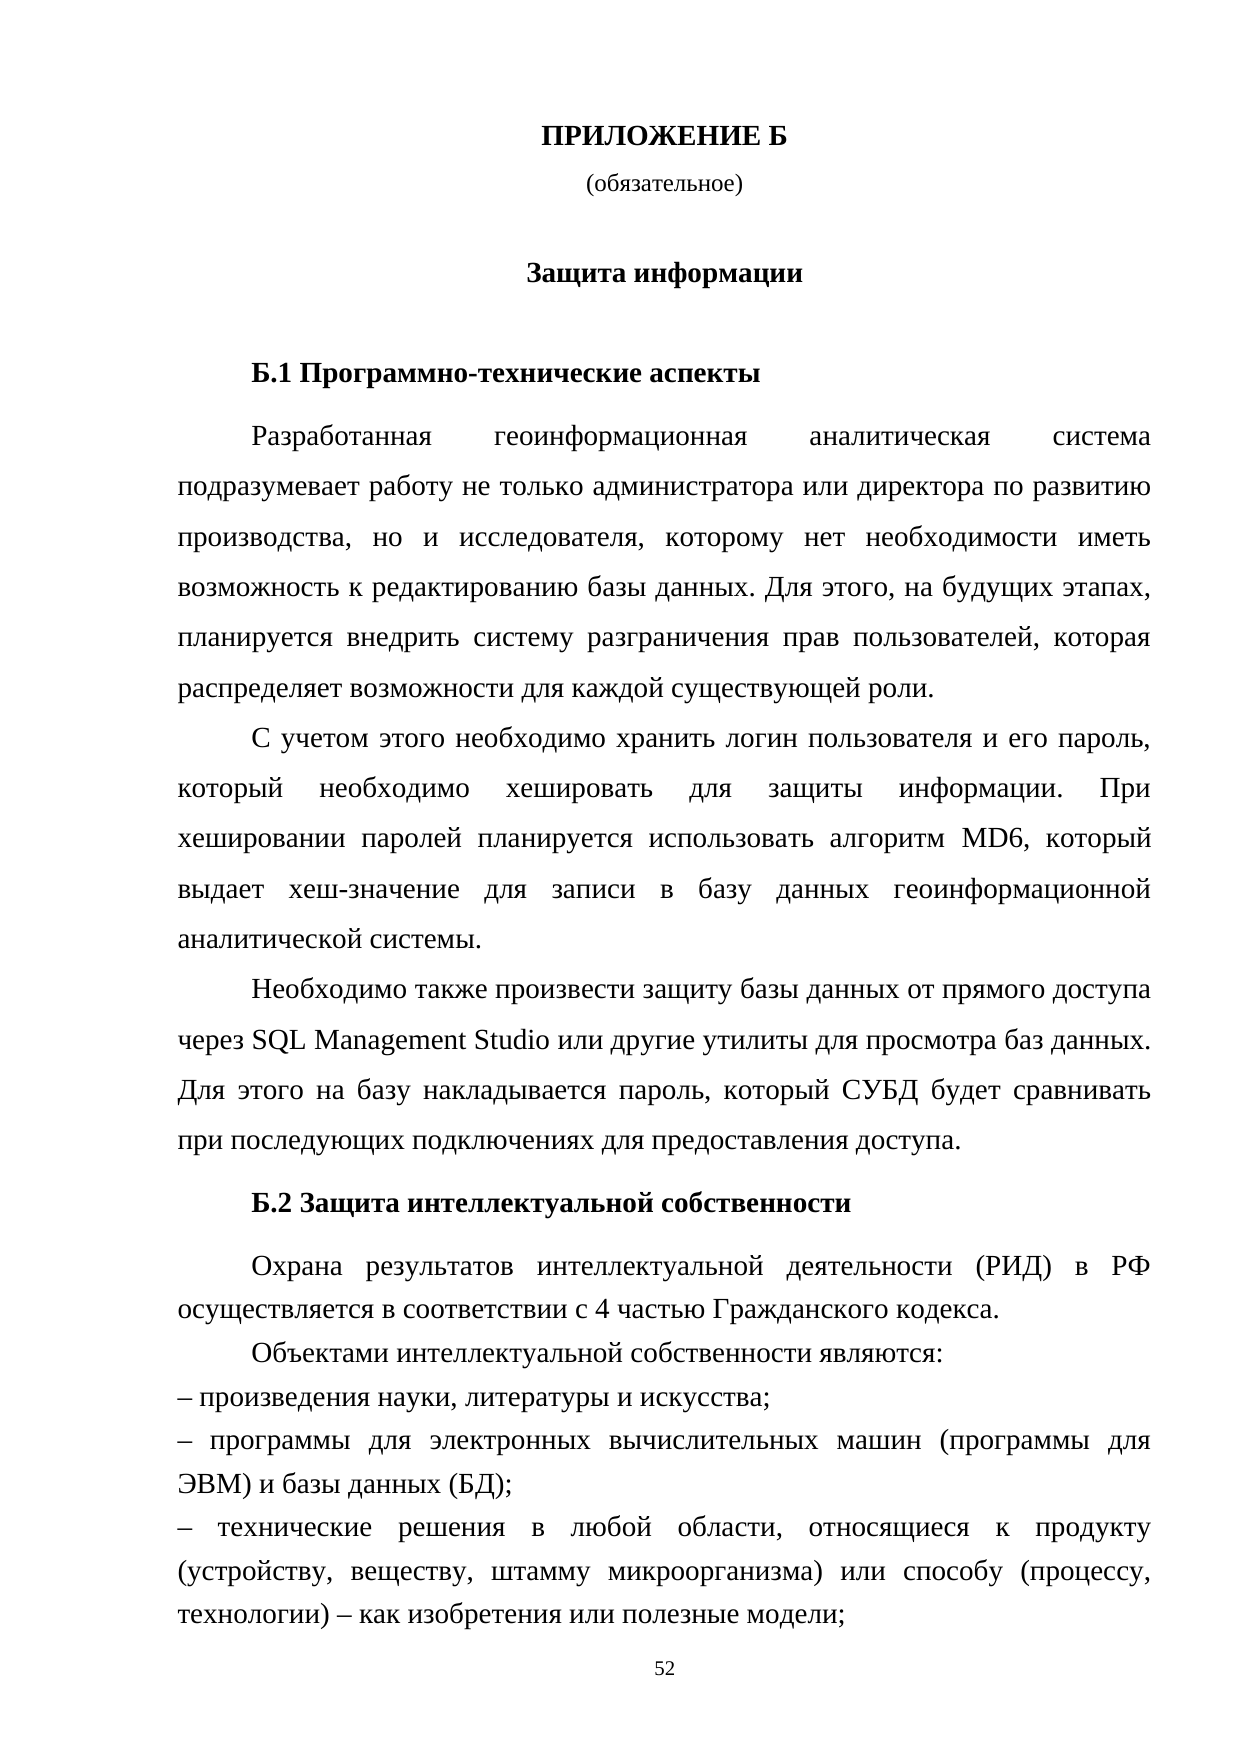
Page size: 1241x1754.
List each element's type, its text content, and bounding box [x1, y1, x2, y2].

subtitle ПРИЛОЖЕНИЕ Б [177, 118, 1152, 152]
subtitle Б.1 Программно-технические аспекты [251, 355, 1152, 389]
subtitle Б.2 Защита интеллектуальной собственности [251, 1185, 1152, 1219]
text (обязательное) [177, 168, 1152, 197]
text – произведения науки, литературы и искусства; [177, 1379, 1152, 1412]
text – технические решения в любой области, относящиеся к продукту (устройству, веществу, штамму микроорганизма) или способу (процессу, технологии) – как изобретения или полезные модели; [177, 1509, 1152, 1630]
text Охрана результатов интеллектуальной деятельности (РИД) в РФ осуществляется в соответствии с 4 частью Гражданского кодекса. [177, 1248, 1152, 1325]
text Необходимо также произвести защиту базы данных от прямого доступа через SQL Management Studio или другие утилиты для просмотра баз данных. Для этого на базу накладывается пароль, который СУБД будет сравнивать при последующих подключениях для предоставления доступа. [177, 972, 1152, 1156]
text – программы для электронных вычислительных машин (программы для ЭВМ) и базы данных (БД); [177, 1422, 1152, 1499]
text Объектами интеллектуальной собственности являются: [177, 1335, 1152, 1369]
text Защита информации [177, 255, 1152, 288]
text С учетом этого необходимо хранить логин пользователя и его пароль, который необходимо хешировать для защиты информации. При хешировании паролей планируется использовать алгоритм MD6, который выдает хеш-значение для записи в базу данных геоинформационной аналитической системы. [177, 720, 1152, 955]
text Разработанная геоинформационная аналитическая система подразумевает работу не только администратора или директора по развитию производства, но и исследователя, которому нет необходимости иметь возможность к редактированию базы данных. Для этого, на будущих этапах, планируется внедрить систему разграничения прав пользователей, которая распределяет возможности для каждой существующей роли. [177, 418, 1152, 703]
